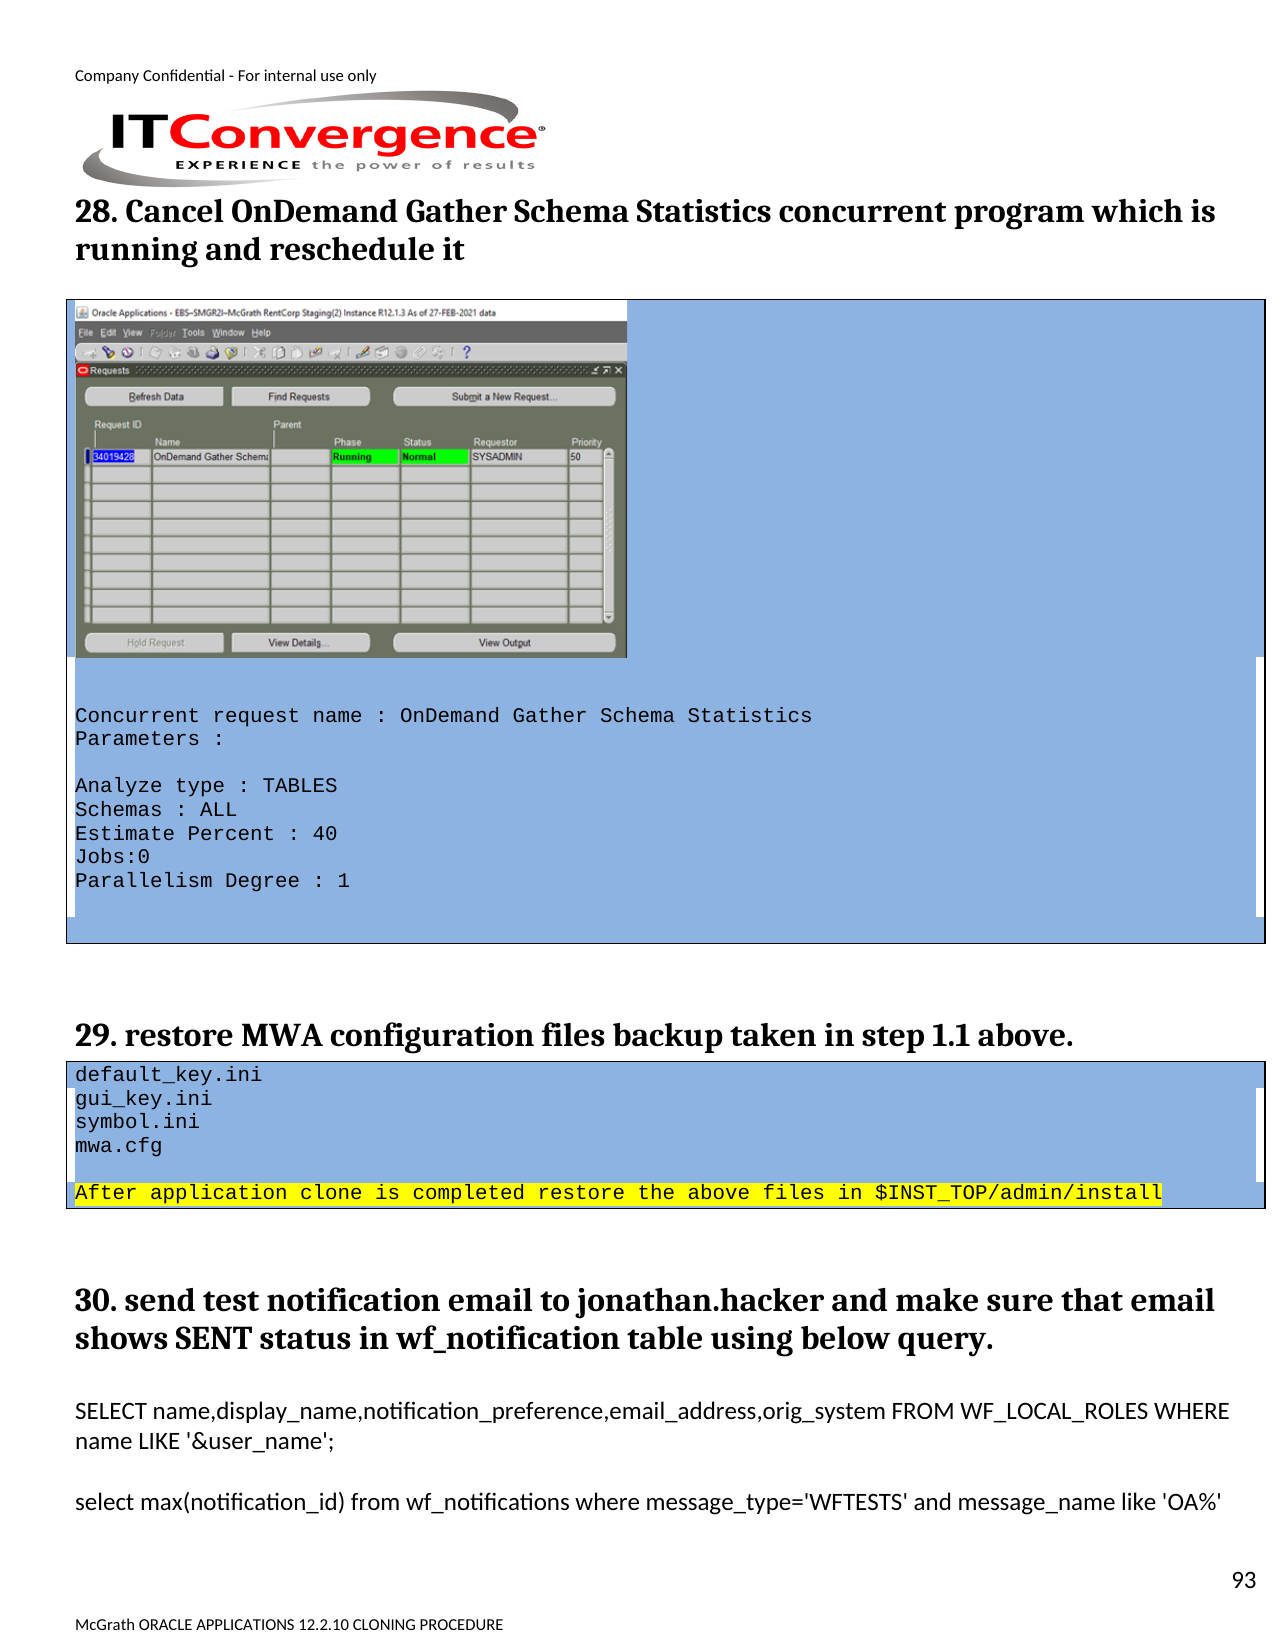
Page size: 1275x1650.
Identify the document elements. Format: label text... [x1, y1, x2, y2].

text gui_key.ini [75, 1088, 1256, 1111]
text Schemas : ALL [75, 799, 1256, 823]
picture [75, 300, 628, 658]
text mwa.cfg [75, 1135, 1256, 1159]
text symbol.ini [75, 1111, 1256, 1135]
subtitle 29. restore MWA configuration files backup taken in step 1.1 above. [75, 1016, 1256, 1055]
text Analyze type : TABLES [75, 776, 1256, 799]
subtitle 28. Cancel OnDemand Gather Schema Statistics concurrent program which is running and reschedule it [75, 192, 1256, 269]
text SELECT name,display_name,notification_preference,email_address,orig_system FROM WF_LOCAL_ROLES WHERE name LIKE '&user_name'; [75, 1395, 1256, 1456]
picture [75, 85, 558, 193]
subtitle 30. send test notification email to jonathan.hacker and make sure that email shows SENT status in wf_notification table using below query. [75, 1281, 1256, 1358]
text select max(notification_id) from wf_notifications where message_type='WFTESTS' and message_name like 'OA%' [75, 1486, 1256, 1517]
text Parallelism Degree : 1 [75, 870, 1256, 894]
text After application clone is completed restore the above files in $INST_TOP/admin/install [67, 1179, 1264, 1208]
text Estimate Percent : 40 [75, 823, 1256, 846]
text Concurrent request name : OnDemand Gather Schema Statistics [75, 704, 1256, 728]
text Jobs:0 [75, 846, 1256, 870]
text default_key.ini [67, 1062, 1264, 1088]
text Parameters : [75, 728, 1256, 752]
